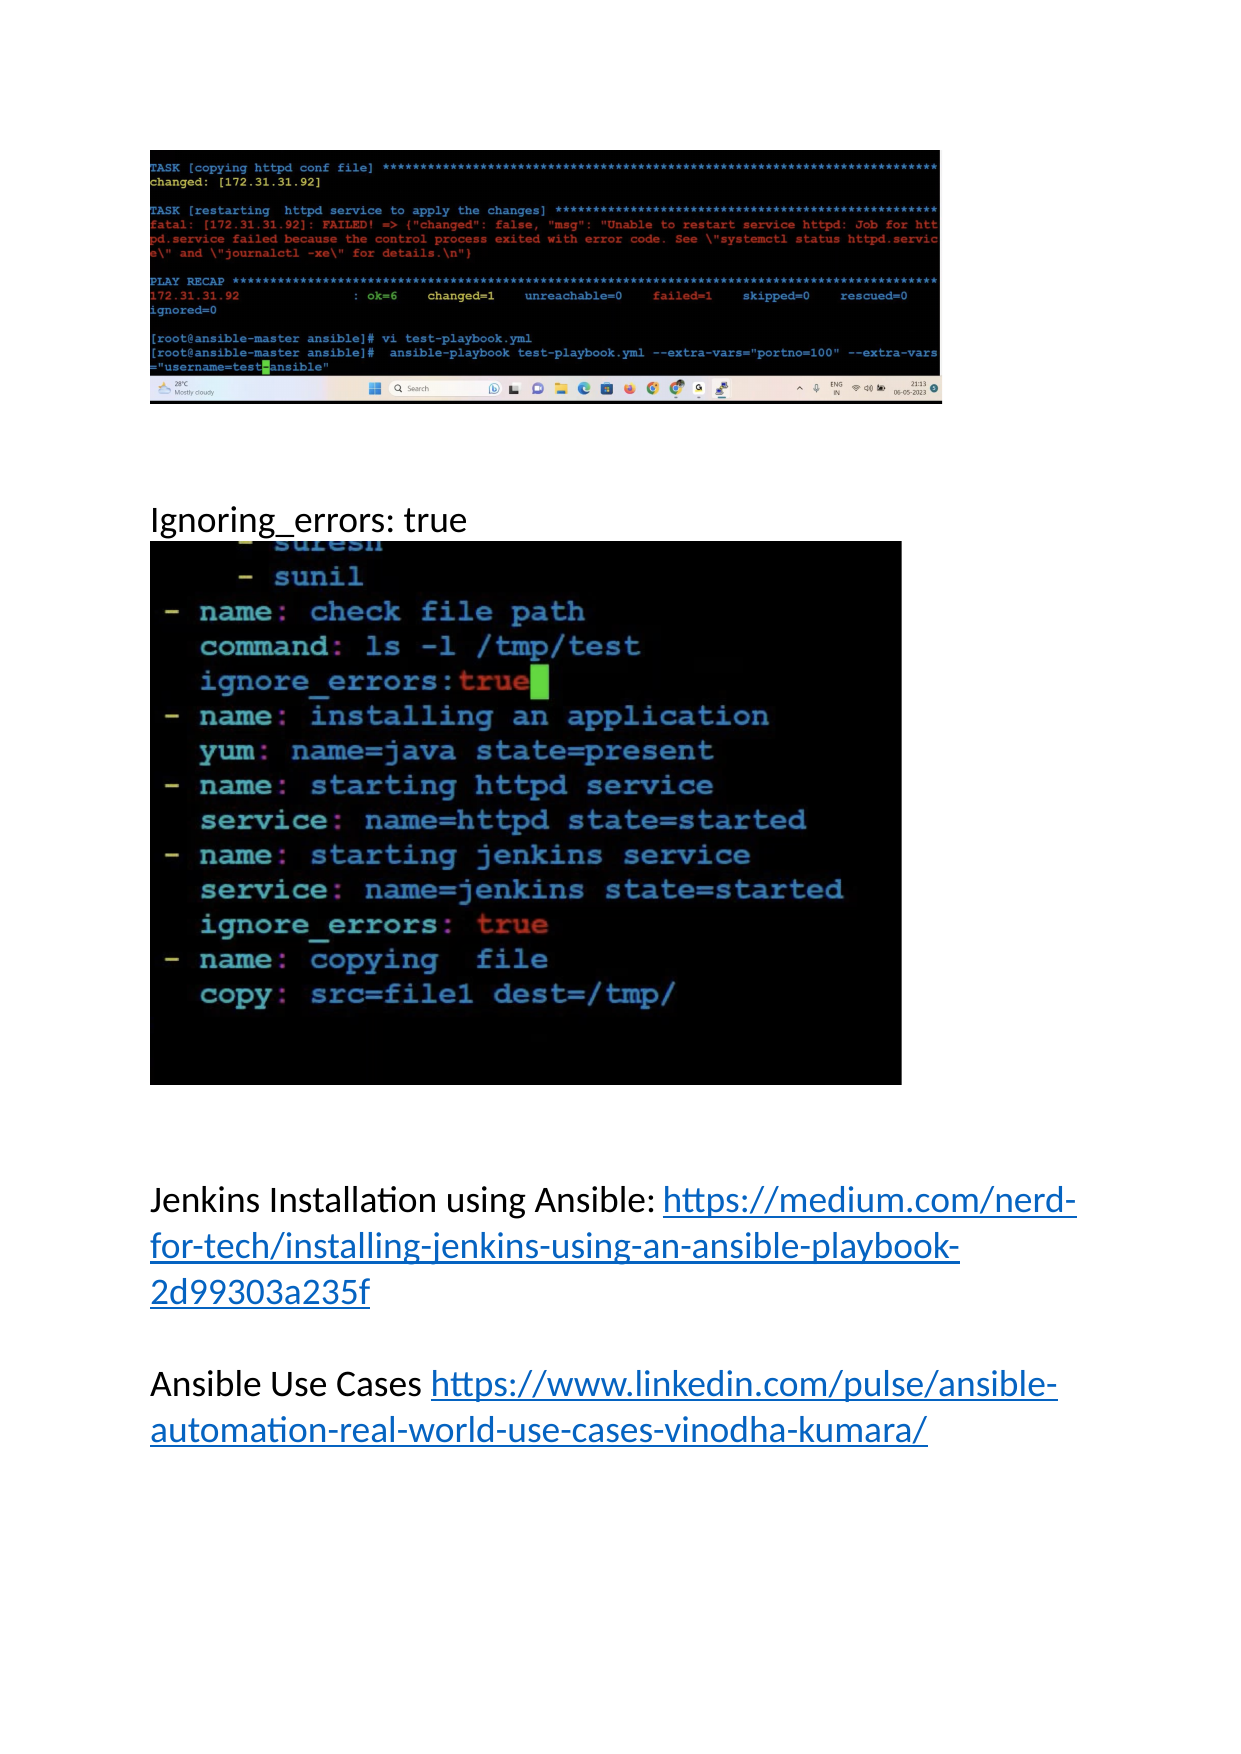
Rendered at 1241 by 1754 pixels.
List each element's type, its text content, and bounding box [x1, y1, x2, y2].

text Jenkins Installation using Ansible: https://medium.com/nerd-for-tech/installing-jenkins-using-an-ansible-playbook-2d99303a235f [150, 1176, 1090, 1314]
text Ignoring_errors: true [150, 496, 1090, 541]
text Ansible Use Cases https://www.linkedin.com/pulse/ansible-automation-real-world-use-cases-vinodha-kumara/ [150, 1360, 1090, 1451]
picture [150, 150, 943, 404]
picture [150, 541, 902, 1085]
